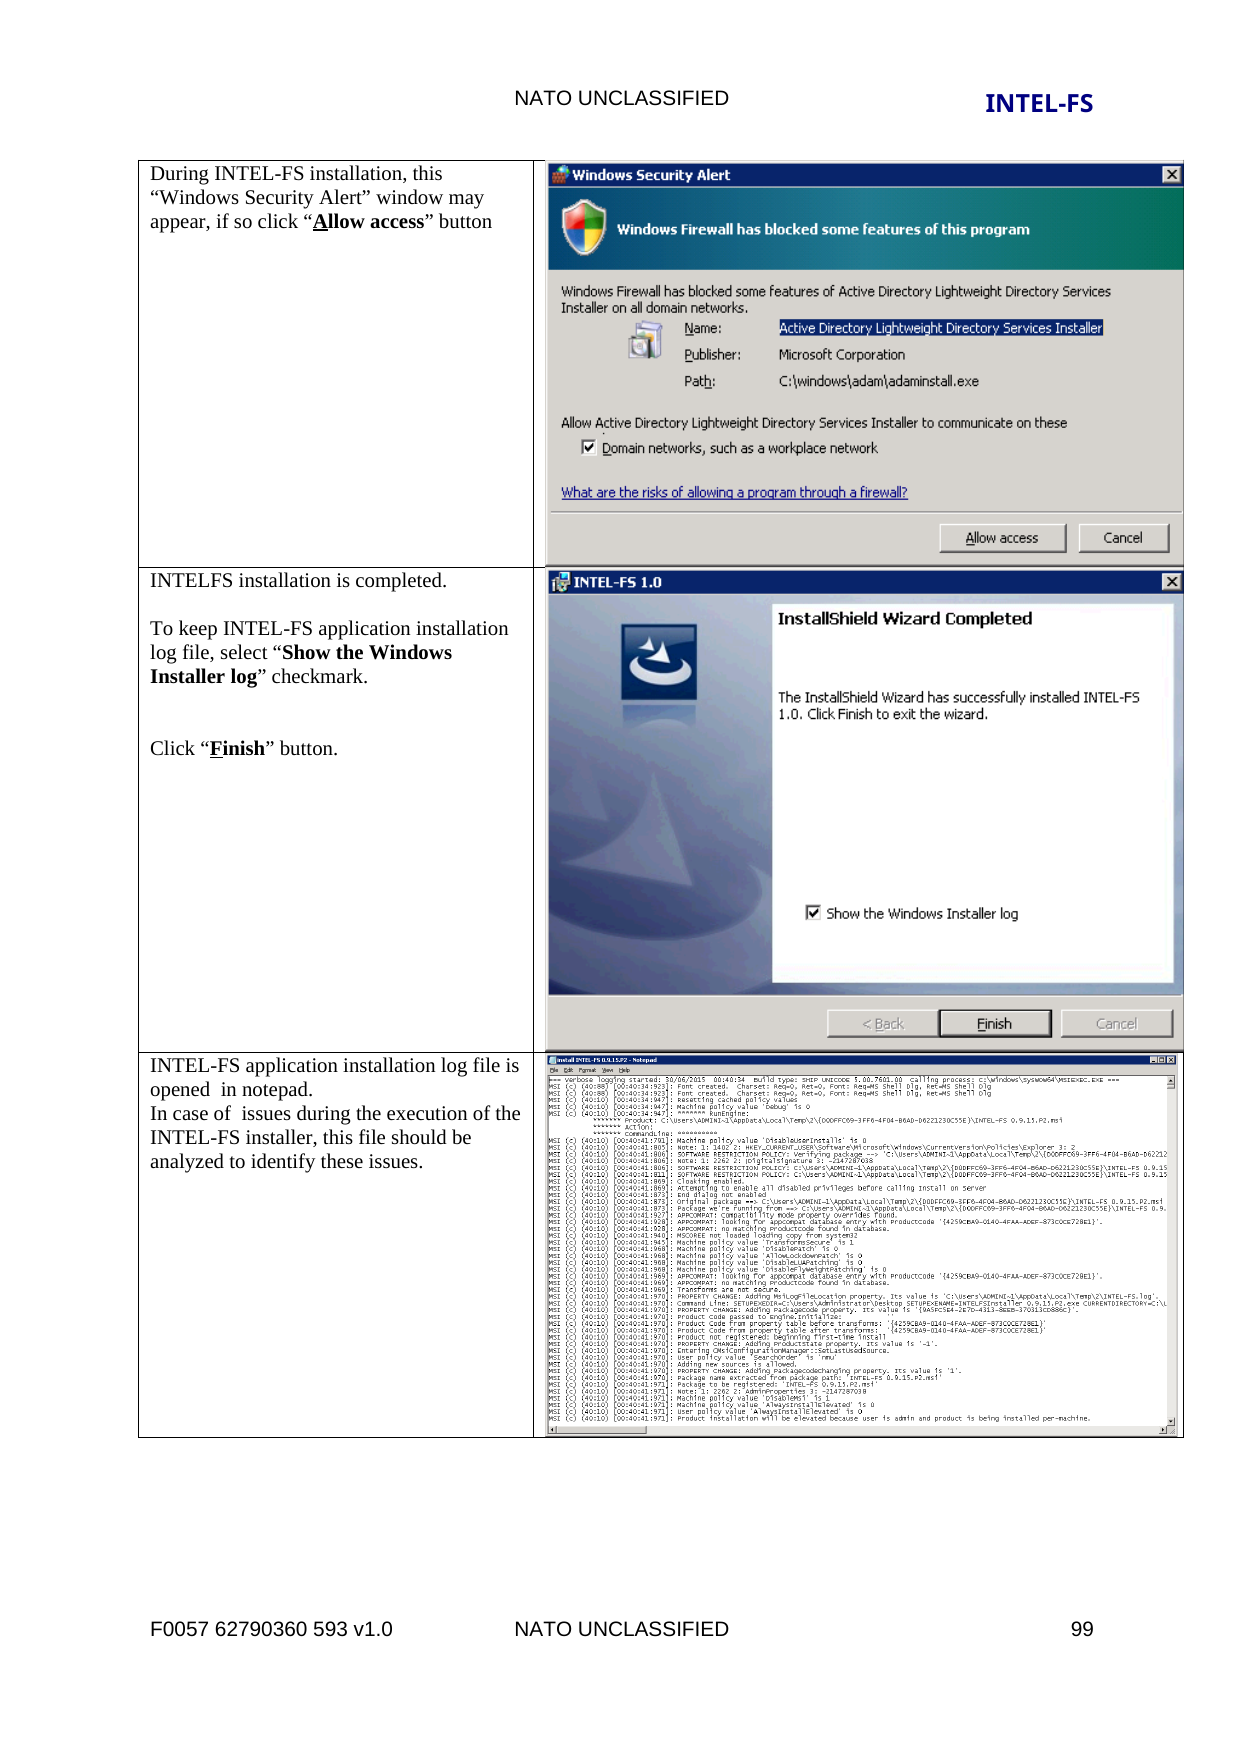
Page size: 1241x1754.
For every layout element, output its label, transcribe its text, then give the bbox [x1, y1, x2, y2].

table_cell INTEL-FS application installation log file is opened in notepad. In case of issues during the execution of the INTEL-FS installer, this file should be analyzed to identify these issues. [139, 1053, 533, 1437]
table_cell [534, 1053, 545, 1437]
table_cell INTELFS installation is completed. To keep INTEL-FS application installation log file, select “Show the Windows Installer log” checkmark. Click “Finish” button. [139, 568, 533, 1052]
picture [545, 1053, 1178, 1437]
table_cell [534, 161, 545, 567]
picture [545, 160, 1184, 1052]
table_cell [1178, 1053, 1183, 1437]
table_cell [534, 568, 545, 1052]
table_cell During INTEL-FS installation, this “Windows Security Alert” window may appear, if so click “Allow access” button [139, 161, 533, 567]
